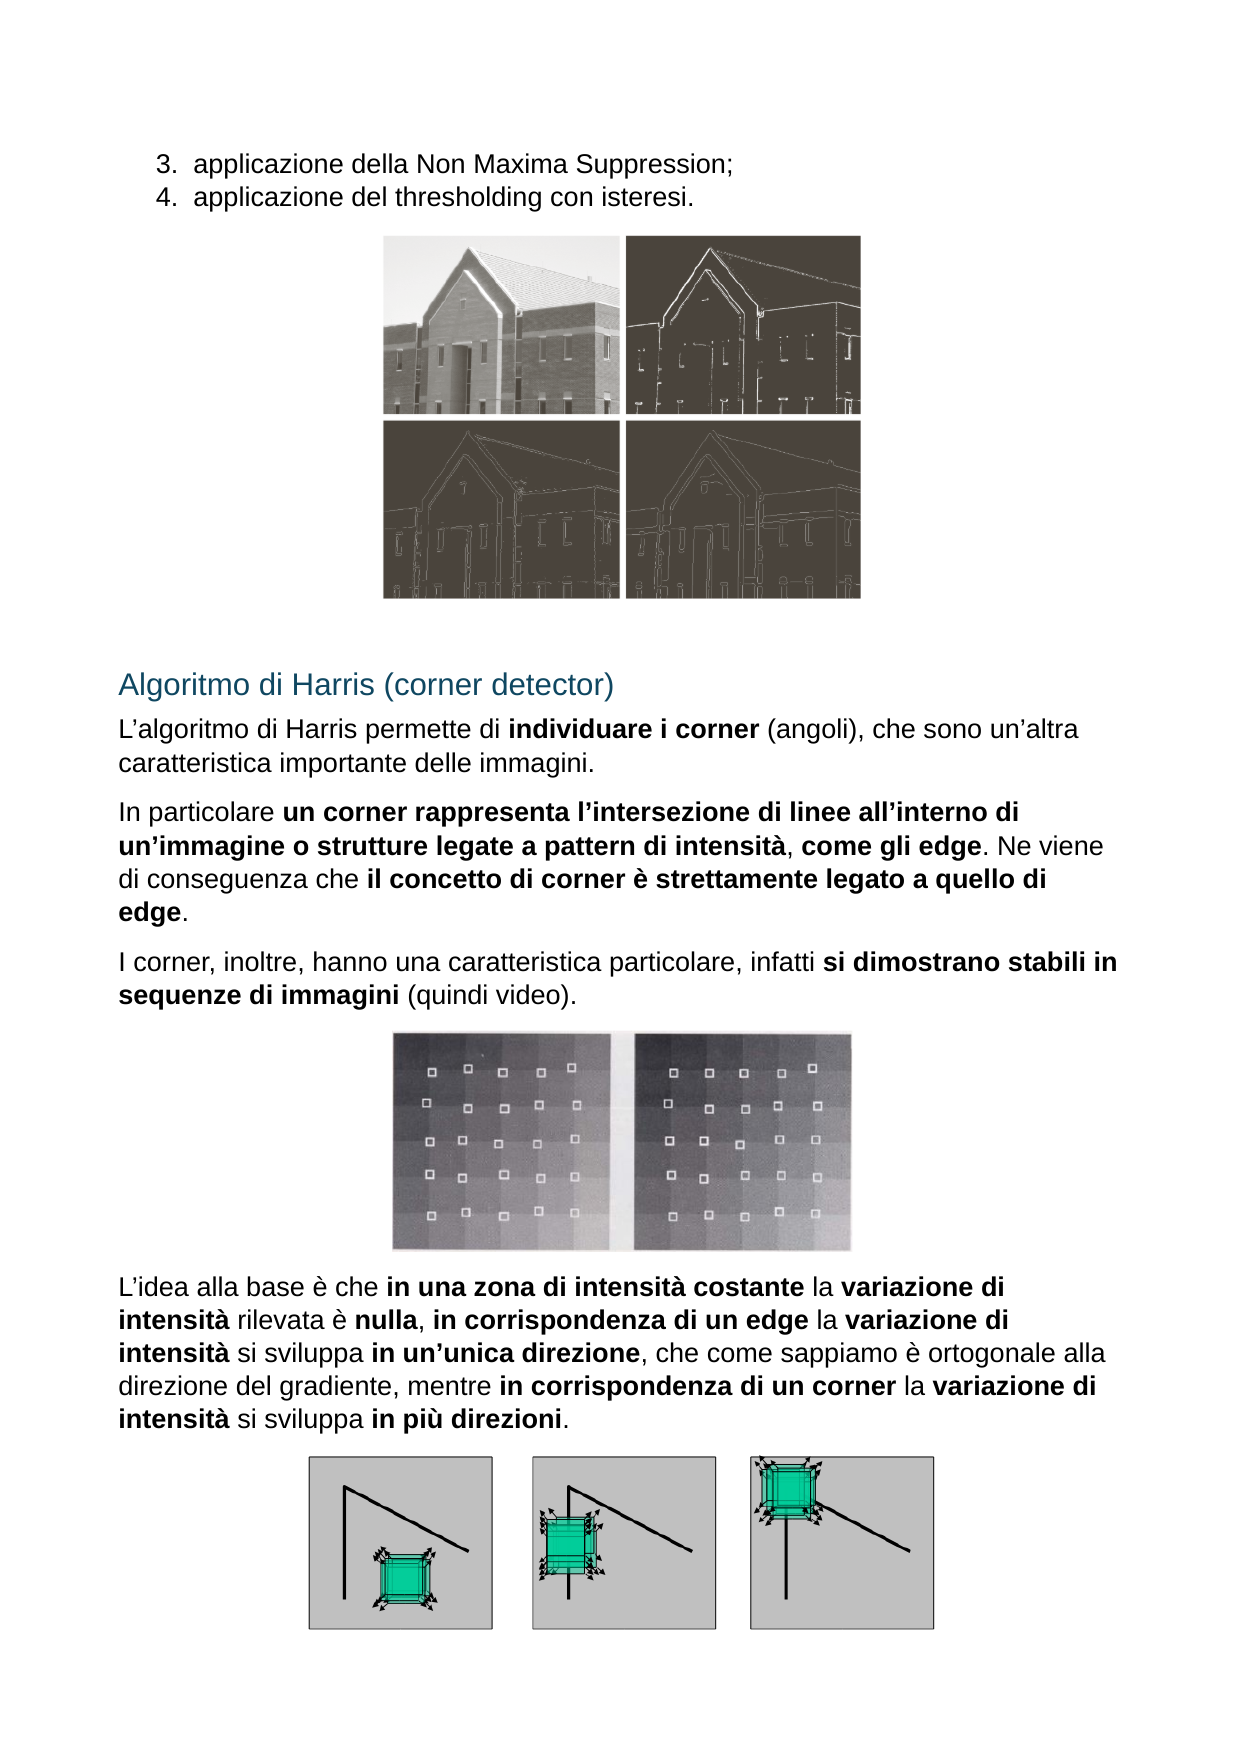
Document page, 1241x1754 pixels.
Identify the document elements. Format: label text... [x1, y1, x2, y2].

picture [305, 1452, 936, 1630]
list applicazione della Non Maxima Suppression; [156, 148, 1122, 179]
text L’idea alla base è che in una zona di intensità costante la variazione di intensità rilevata è nulla, in corrispondenza di un edge la variazione di intensità si sviluppa in un’unica direzione, che come sappiamo è ortogonale alla direzione del gradiente, mentre in corrispondenza di un corner la variazione di intensità si sviluppa in più direzioni. [118, 1271, 1122, 1434]
list applicazione del thresholding con isteresi. [156, 181, 1122, 213]
text L’algoritmo di Harris permette di individuare i corner (angoli), che sono un’altra caratteristica importante delle immagini. [118, 713, 1122, 778]
picture [387, 1028, 853, 1252]
subtitle Algoritmo di Harris (corner detector) [118, 666, 1122, 702]
text I corner, inoltre, hanno una caratteristica particolare, infatti si dimostrano stabili in sequenze di immagini (quindi video). [118, 946, 1122, 1010]
text In particolare un corner rappresenta l’intersezione di linee all’interno di un’immagine o strutture legate a pattern di intensità, come gli edge. Ne viene di conseguenza che il concetto di corner è strettamente legato a quello di edge. [118, 796, 1122, 927]
picture [379, 231, 861, 599]
